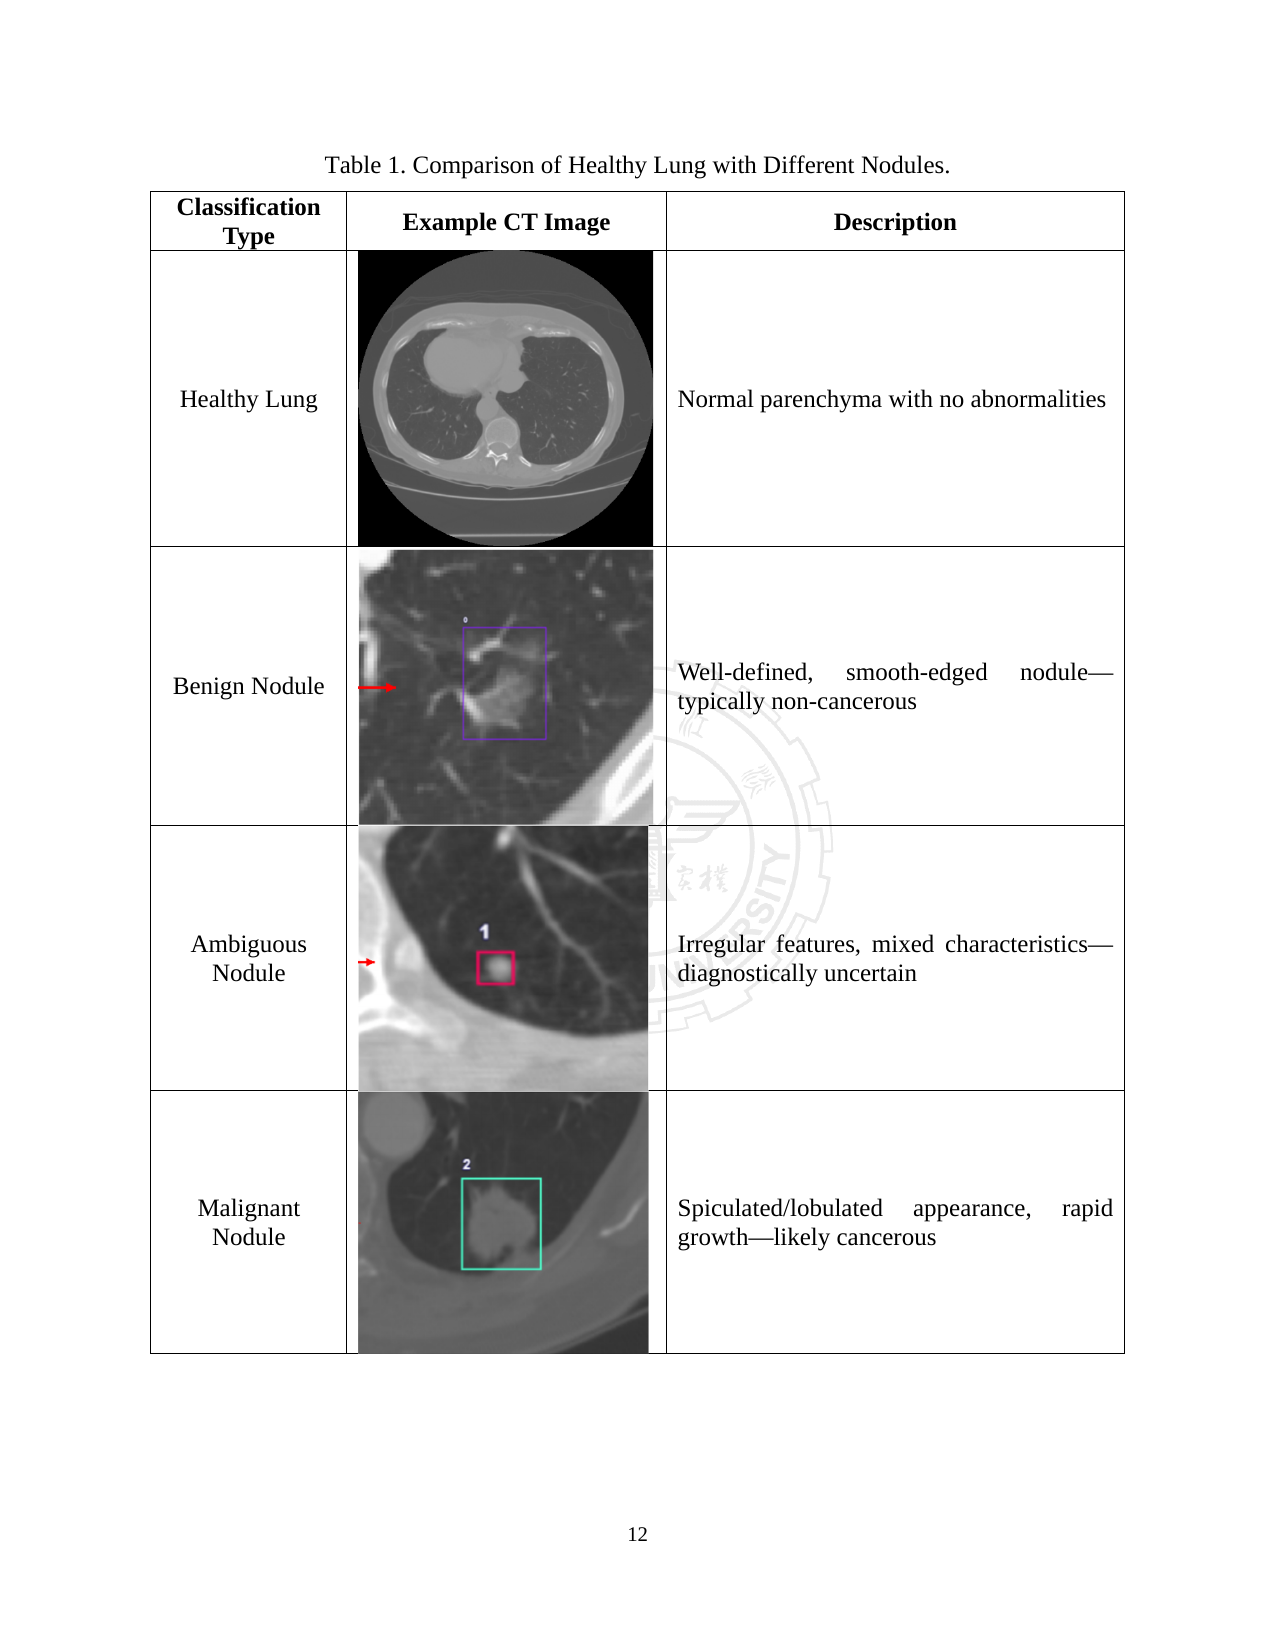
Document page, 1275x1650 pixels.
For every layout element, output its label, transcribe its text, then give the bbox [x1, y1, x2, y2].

table_header Classification Type [151, 192, 346, 250]
table_cell Irregular features, mixed characteristics—diagnostically uncertain [667, 826, 1124, 1090]
picture [358, 250, 654, 546]
table_cell Malignant Nodule [151, 1091, 346, 1353]
table_cell [347, 1091, 358, 1353]
table_header Example CT Image [347, 192, 666, 250]
table_cell Ambiguous Nodule [151, 826, 346, 1090]
picture [347, 547, 666, 1354]
table_cell [654, 547, 666, 824]
table_cell [347, 547, 358, 824]
table_cell [347, 826, 358, 1090]
text Table 1. Comparison of Healthy Lung with Different Nodules. [150, 150, 1125, 179]
table_cell [347, 251, 358, 546]
table_cell Well-defined, smooth-edged nodule—typically non-cancerous [667, 547, 1124, 824]
table_cell [649, 1091, 666, 1353]
table_header Description [667, 192, 1124, 250]
table_cell [654, 251, 666, 546]
table_cell Normal parenchyma with no abnormalities [667, 251, 1124, 546]
table_cell Benign Nodule [151, 547, 346, 824]
table_cell [649, 826, 666, 1090]
table_cell Healthy Lung [151, 251, 346, 546]
table_cell Spiculated/lobulated appearance, rapid growth—likely cancerous [667, 1091, 1124, 1353]
